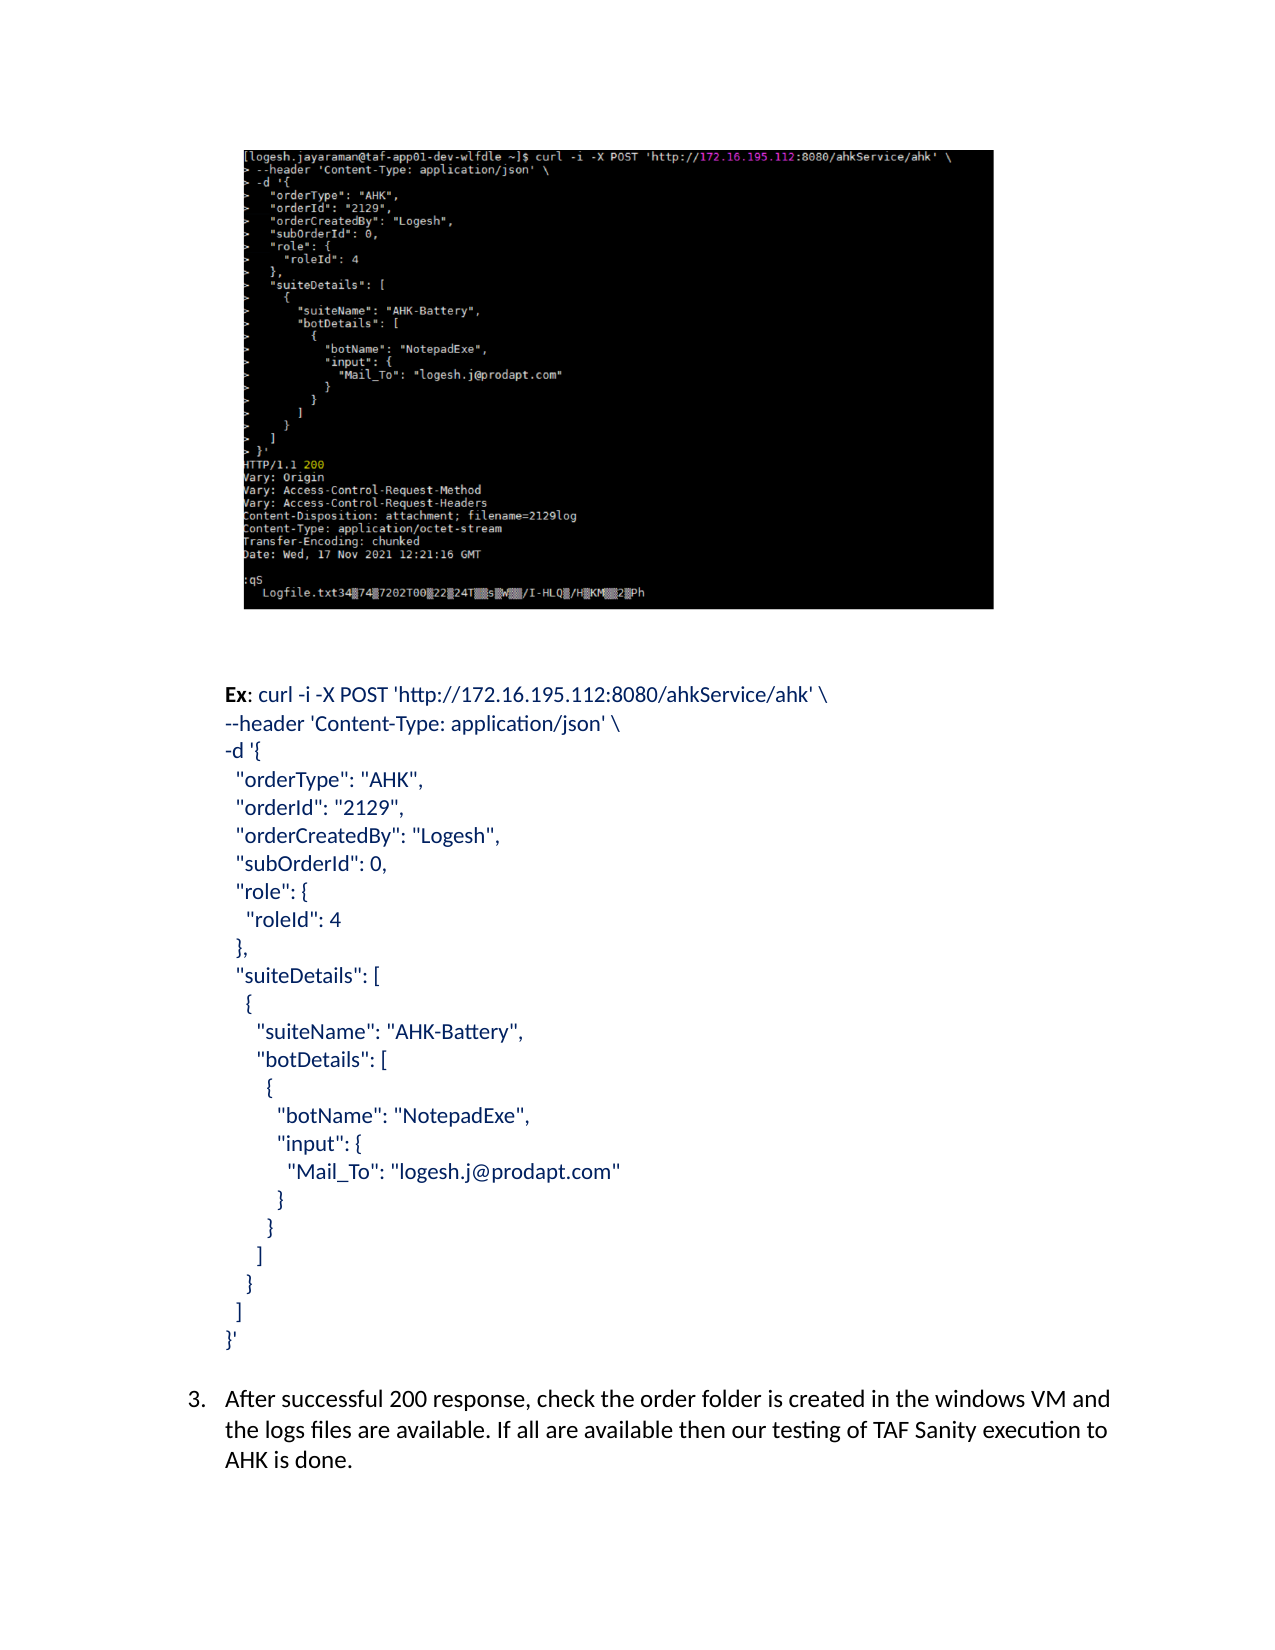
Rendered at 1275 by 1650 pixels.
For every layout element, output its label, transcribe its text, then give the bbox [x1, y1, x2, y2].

text ] [225, 1297, 1125, 1325]
text "orderType": "AHK", [225, 765, 1125, 793]
text "roleId": 4 [225, 905, 1125, 933]
text -d '{ [225, 737, 1125, 765]
text "orderCreatedBy": "Logesh", [225, 821, 1125, 849]
text "botDetails": [ [225, 1045, 1125, 1073]
text "Mail_To": "logesh.j@prodapt.com" [225, 1157, 1125, 1185]
text "suiteName": "AHK-Battery", [225, 1017, 1125, 1045]
text Ex: curl -i -X POST 'http://172.16.195.112:8080/ahkService/ahk' \ [225, 681, 1125, 709]
text { [225, 989, 1125, 1017]
text ] [225, 1241, 1125, 1269]
text --header 'Content-Type: application/json' \ [225, 709, 1125, 737]
text "orderId": "2129", [225, 793, 1125, 821]
text } [225, 1185, 1125, 1213]
text }, [225, 933, 1125, 961]
text "suiteDetails": [ [225, 961, 1125, 989]
text } [225, 1213, 1125, 1241]
text "input": { [225, 1129, 1125, 1157]
text "role": { [225, 877, 1125, 905]
text }' [225, 1325, 1125, 1353]
text { [225, 1073, 1125, 1101]
text "subOrderId": 0, [225, 849, 1125, 877]
text } [225, 1269, 1125, 1297]
list After successful 200 response, check the order folder is created in the windows VM and the logs files are available. If all are available then our testing of TAF Sanity execution to AHK is done. [187, 1384, 1125, 1475]
text "botName": "NotepadExe", [225, 1101, 1125, 1129]
